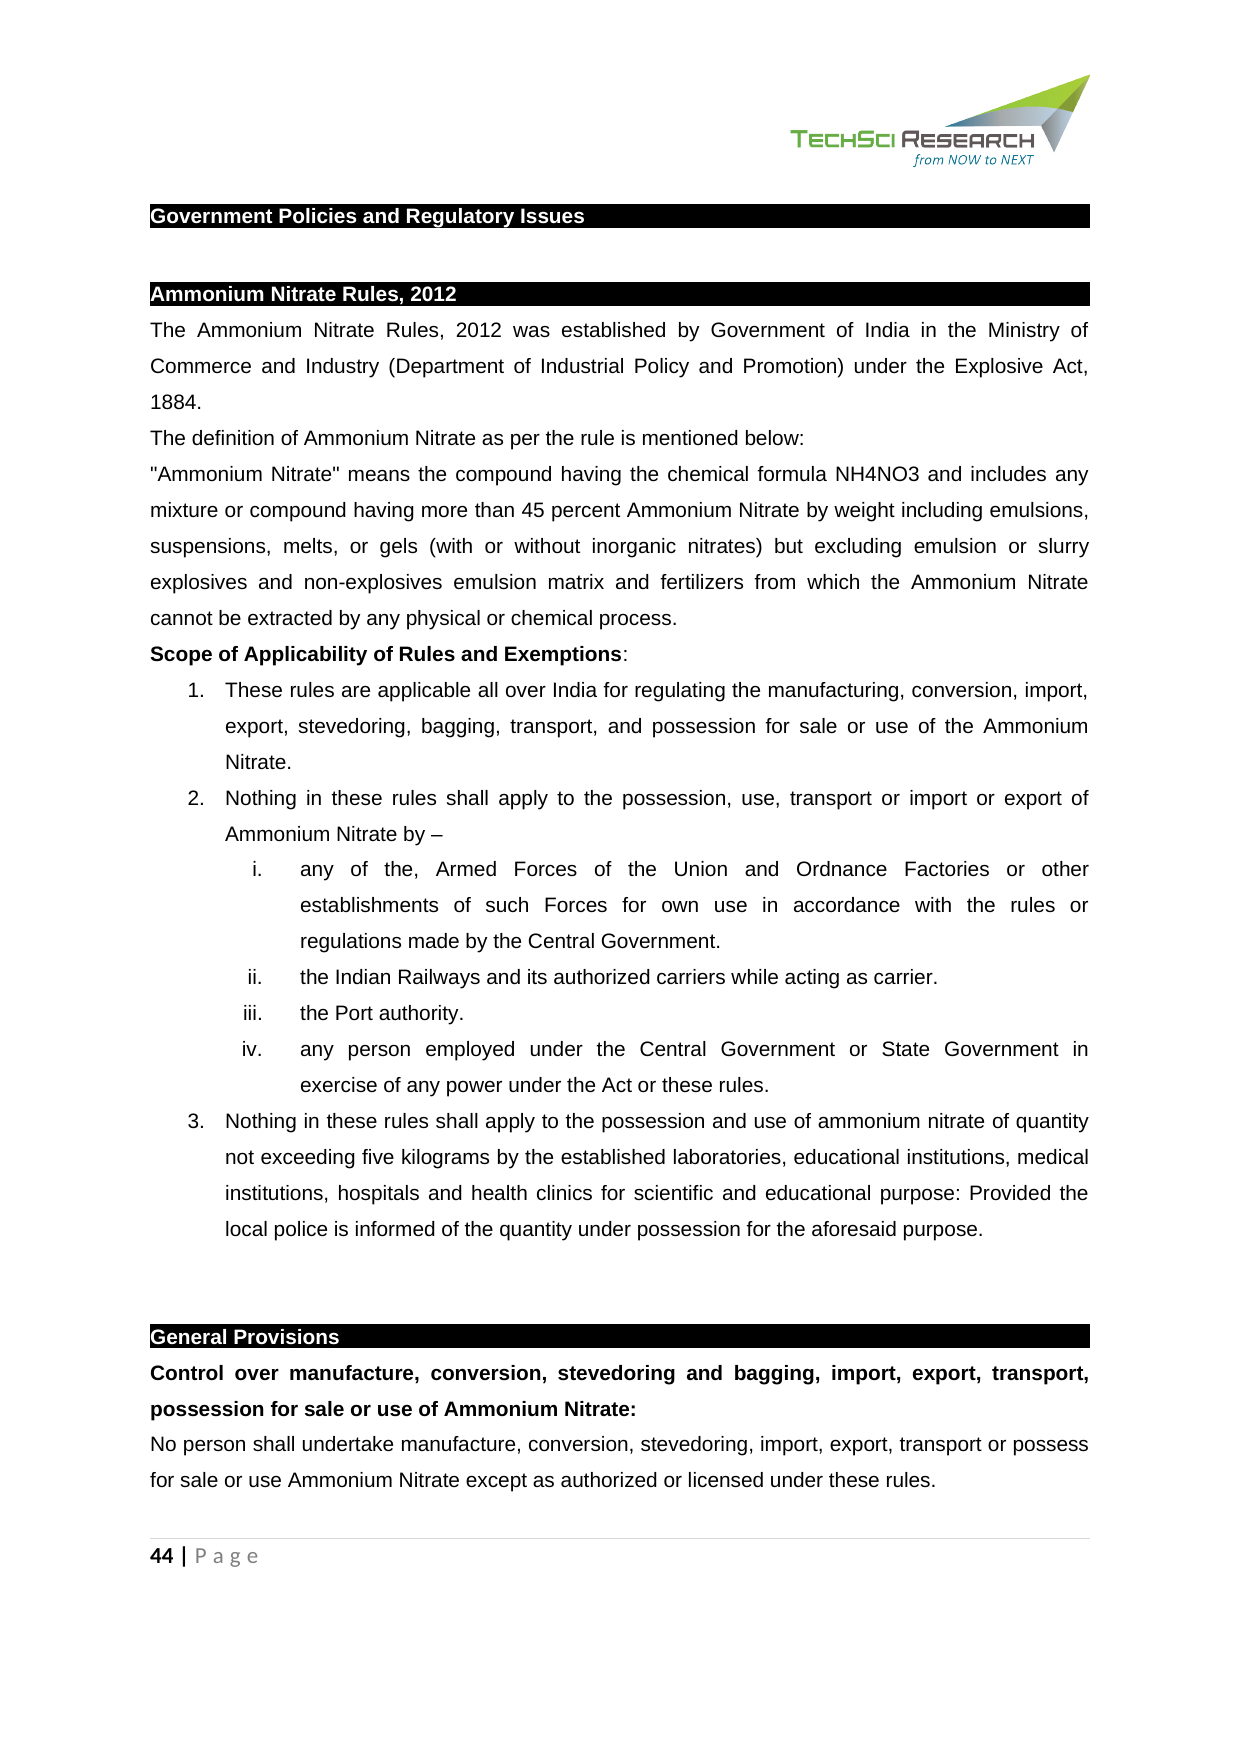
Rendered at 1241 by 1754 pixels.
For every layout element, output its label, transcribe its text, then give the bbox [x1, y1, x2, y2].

list Nothing in these rules shall apply to the possession and use of ammonium nitrate of quantity not exceeding five kilograms by the established laboratories, educational institutions, medical institutions, hospitals and health clinics for scientific and educational purpose: Provided the local police is informed of the quantity under possession for the aforesaid purpose. [187, 1109, 1090, 1241]
text No person shall undertake manufacture, conversion, stevedoring, import, export, transport or possess for sale or use Ammonium Nitrate except as authorized or licensed under these rules. [150, 1432, 1090, 1492]
text Control over manufacture, conversion, stevedoring and bagging, import, export, transport, possession for sale or use of Ammonium Nitrate: [150, 1360, 1090, 1420]
list any of the, Armed Forces of the Union and Ordnance Factories or other establishments of such Forces for own use in accordance with the rules or regulations made by the Central Government. [262, 857, 1090, 953]
text The Ammonium Nitrate Rules, 2012 was established by Government of India in the Ministry of Commerce and Industry (Department of Industrial Policy and Promotion) under the Explosive Act, 1884. [150, 318, 1090, 414]
list Nothing in these rules shall apply to the possession, use, transport or import or export of Ammonium Nitrate by – [187, 785, 1090, 845]
text General Provisions [150, 1324, 1090, 1348]
text "Ammonium Nitrate" means the compound having the chemical formula NH4NO3 and includes any mixture or compound having more than 45 percent Ammonium Nitrate by weight including emulsions, suspensions, melts, or gels (with or without inorganic nitrates) but excluding emulsion or slurry explosives and non-explosives emulsion matrix and fertilizers from which the Ammonium Nitrate cannot be extracted by any physical or chemical process. [150, 462, 1090, 630]
picture [788, 73, 1091, 169]
text The definition of Ammonium Nitrate as per the rule is mentioned below: [150, 426, 1090, 450]
list the Indian Railways and its authorized carriers while acting as carrier. [262, 965, 1090, 989]
list the Port authority. [262, 1001, 1090, 1025]
text Ammonium Nitrate Rules, 2012 [150, 282, 1090, 306]
list any person employed under the Central Government or State Government in exercise of any power under the Act or these rules. [262, 1037, 1090, 1097]
text Government Policies and Regulatory Issues [150, 204, 1090, 228]
text Scope of Applicability of Rules and Exemptions: [150, 642, 1090, 666]
list These rules are applicable all over India for regulating the manufacturing, conversion, import, export, stevedoring, bagging, transport, and possession for sale or use of the Ammonium Nitrate. [187, 678, 1090, 773]
